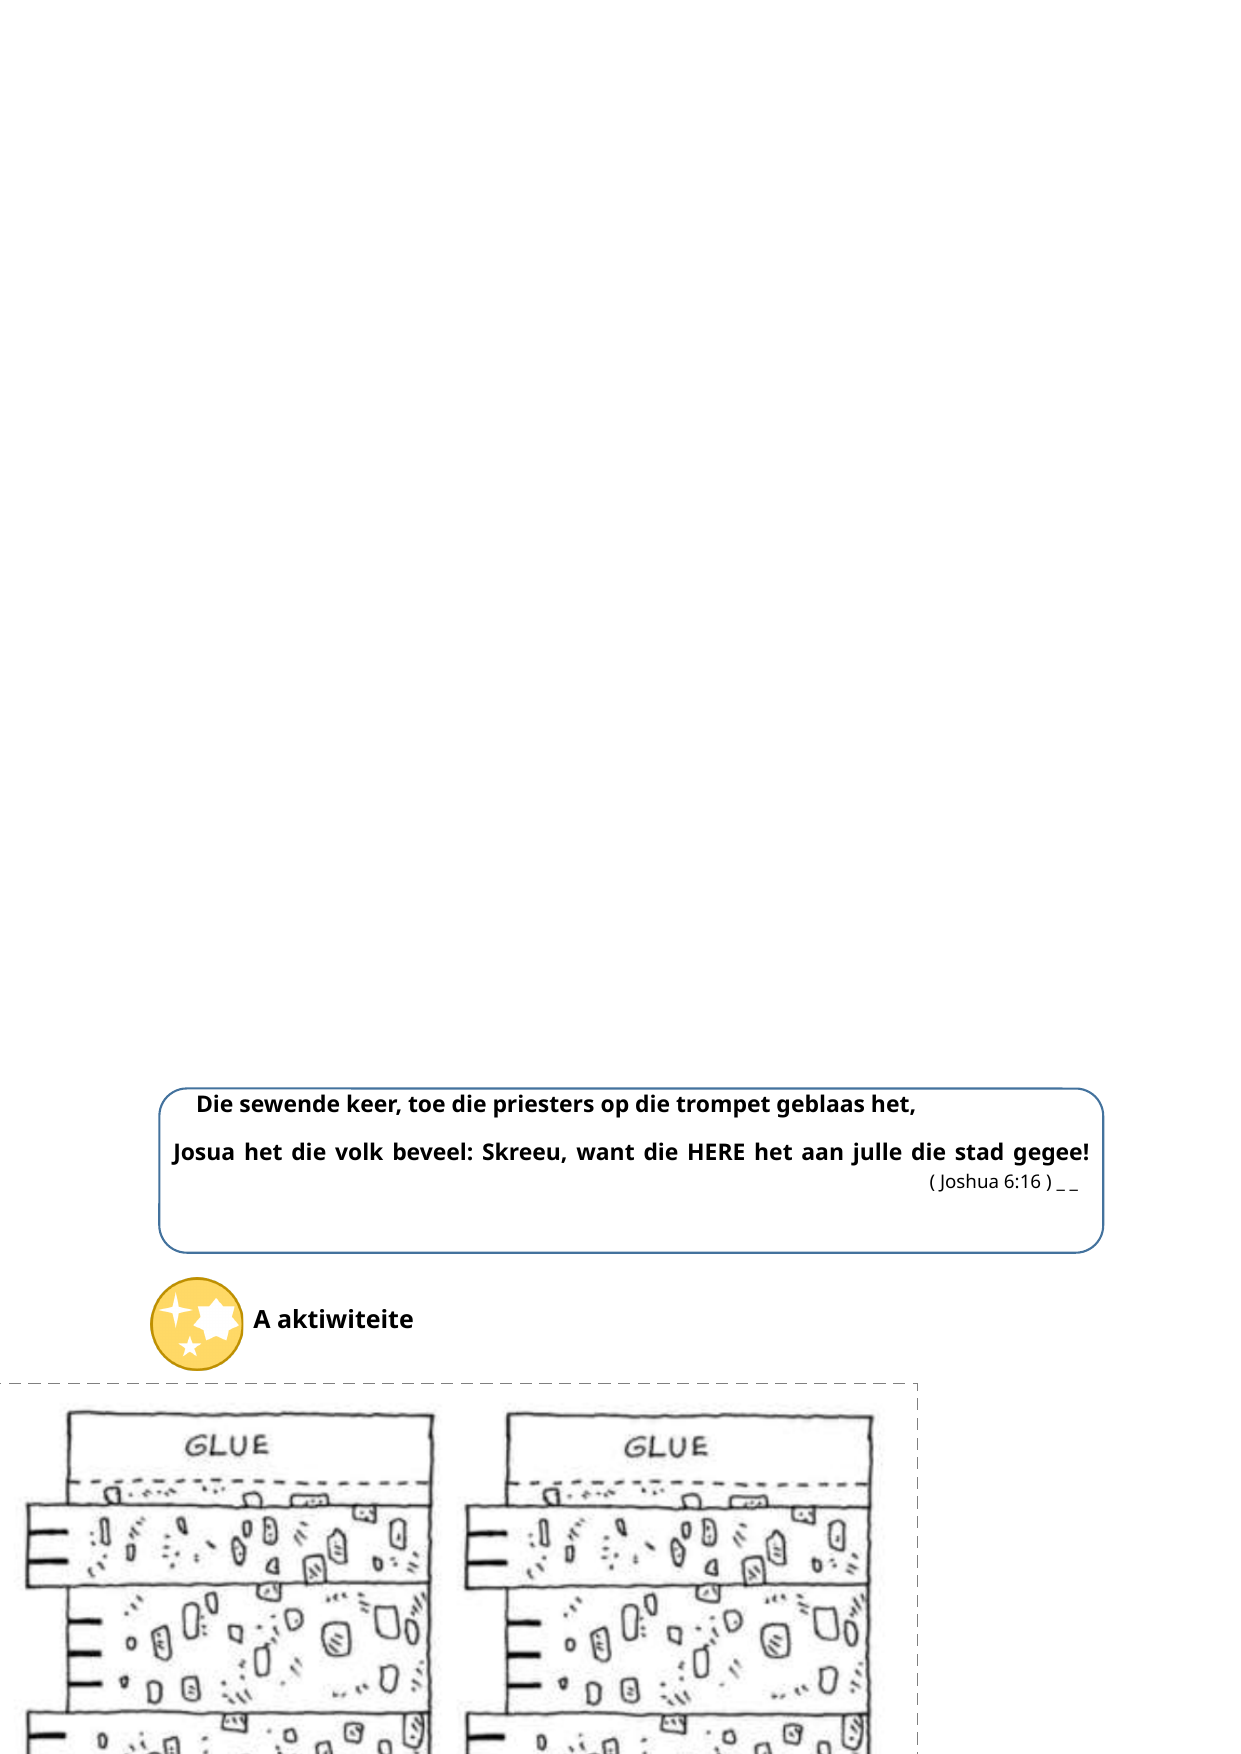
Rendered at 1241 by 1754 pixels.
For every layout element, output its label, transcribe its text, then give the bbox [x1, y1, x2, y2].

picture [150, 1277, 244, 1371]
picture [0, 1385, 918, 1754]
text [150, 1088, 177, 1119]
text Josua het die volk beveel: Skreeu, want die HERE het aan julle die stad gegee! ( Joshua 6:16 ) _ _ [173, 1136, 1090, 1194]
text A aktiwiteite [244, 1301, 1090, 1335]
text Die sewende keer, toe die priesters op die trompet geblaas het, [161, 1090, 1090, 1119]
